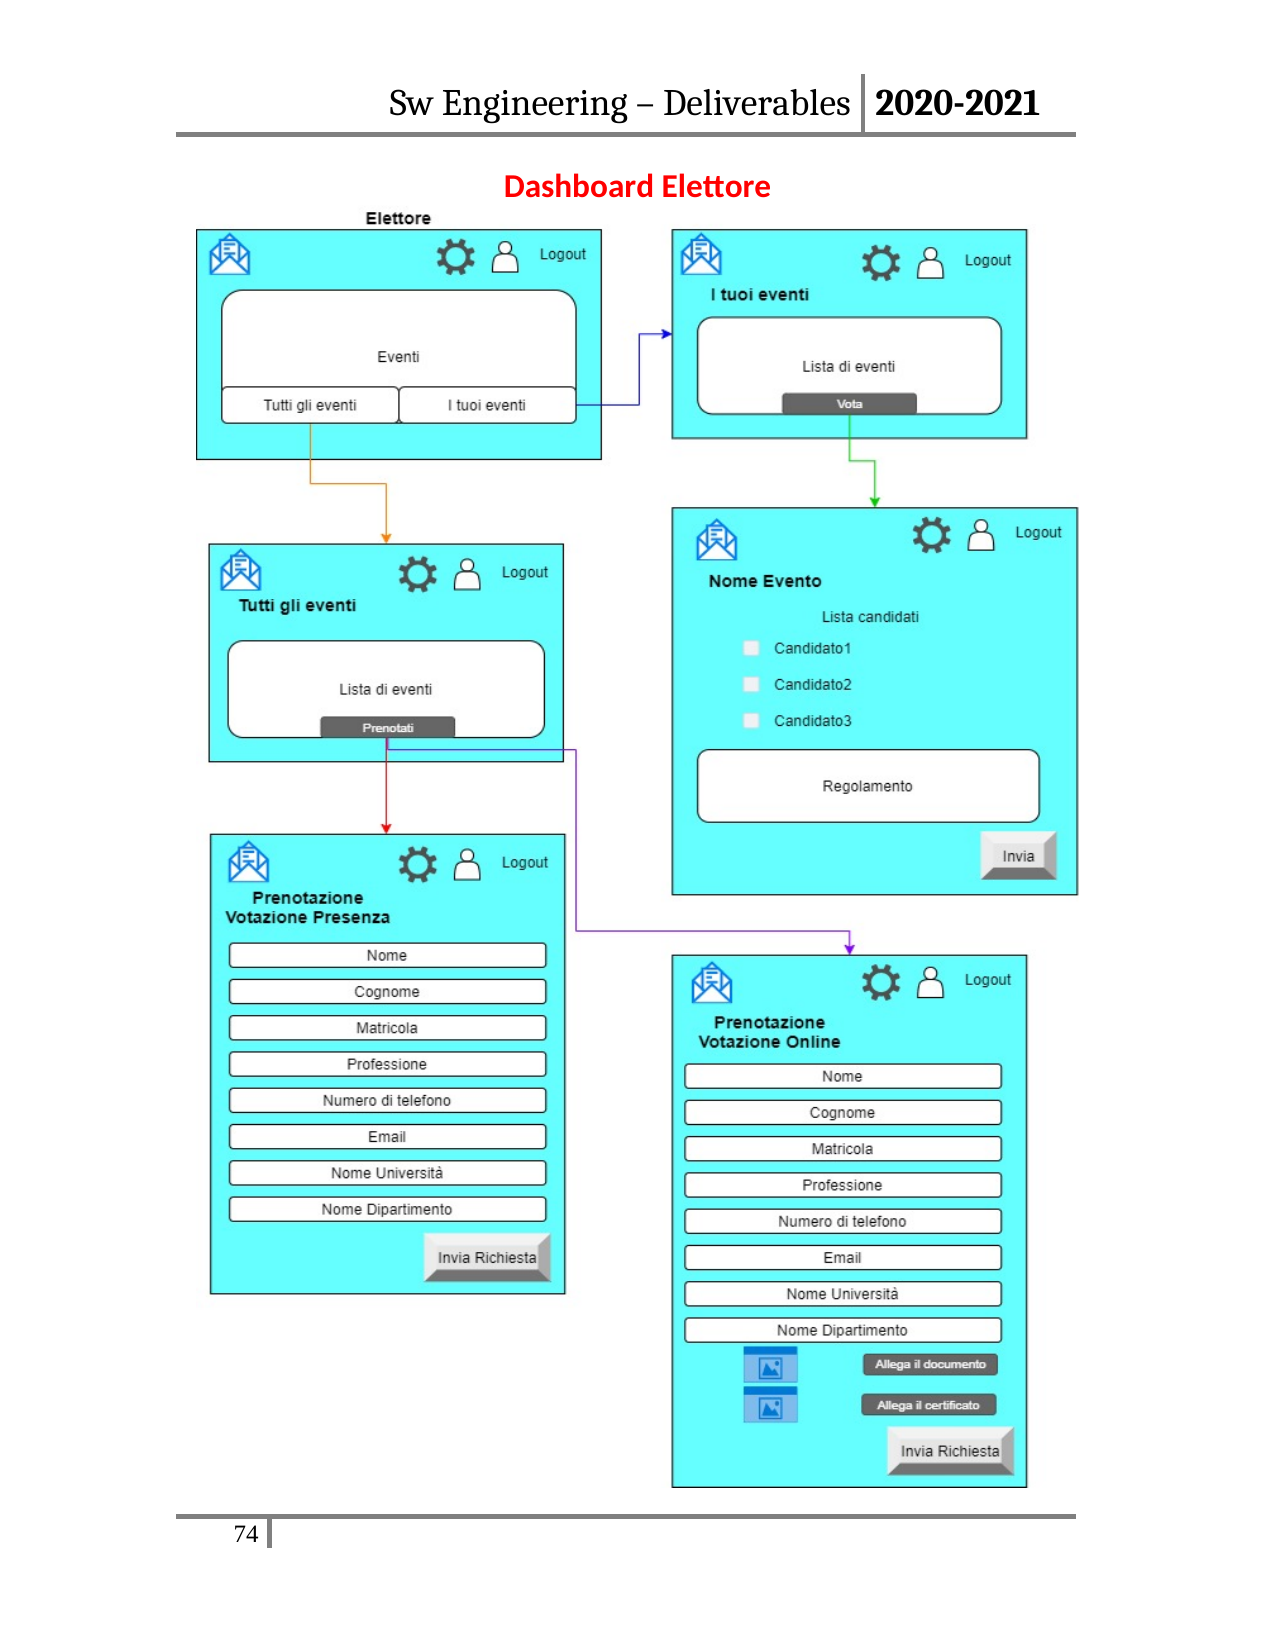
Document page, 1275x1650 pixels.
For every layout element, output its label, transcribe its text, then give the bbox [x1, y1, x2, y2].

picture [196, 205, 1079, 1488]
text Dashboard Elettore [187, 165, 1087, 206]
